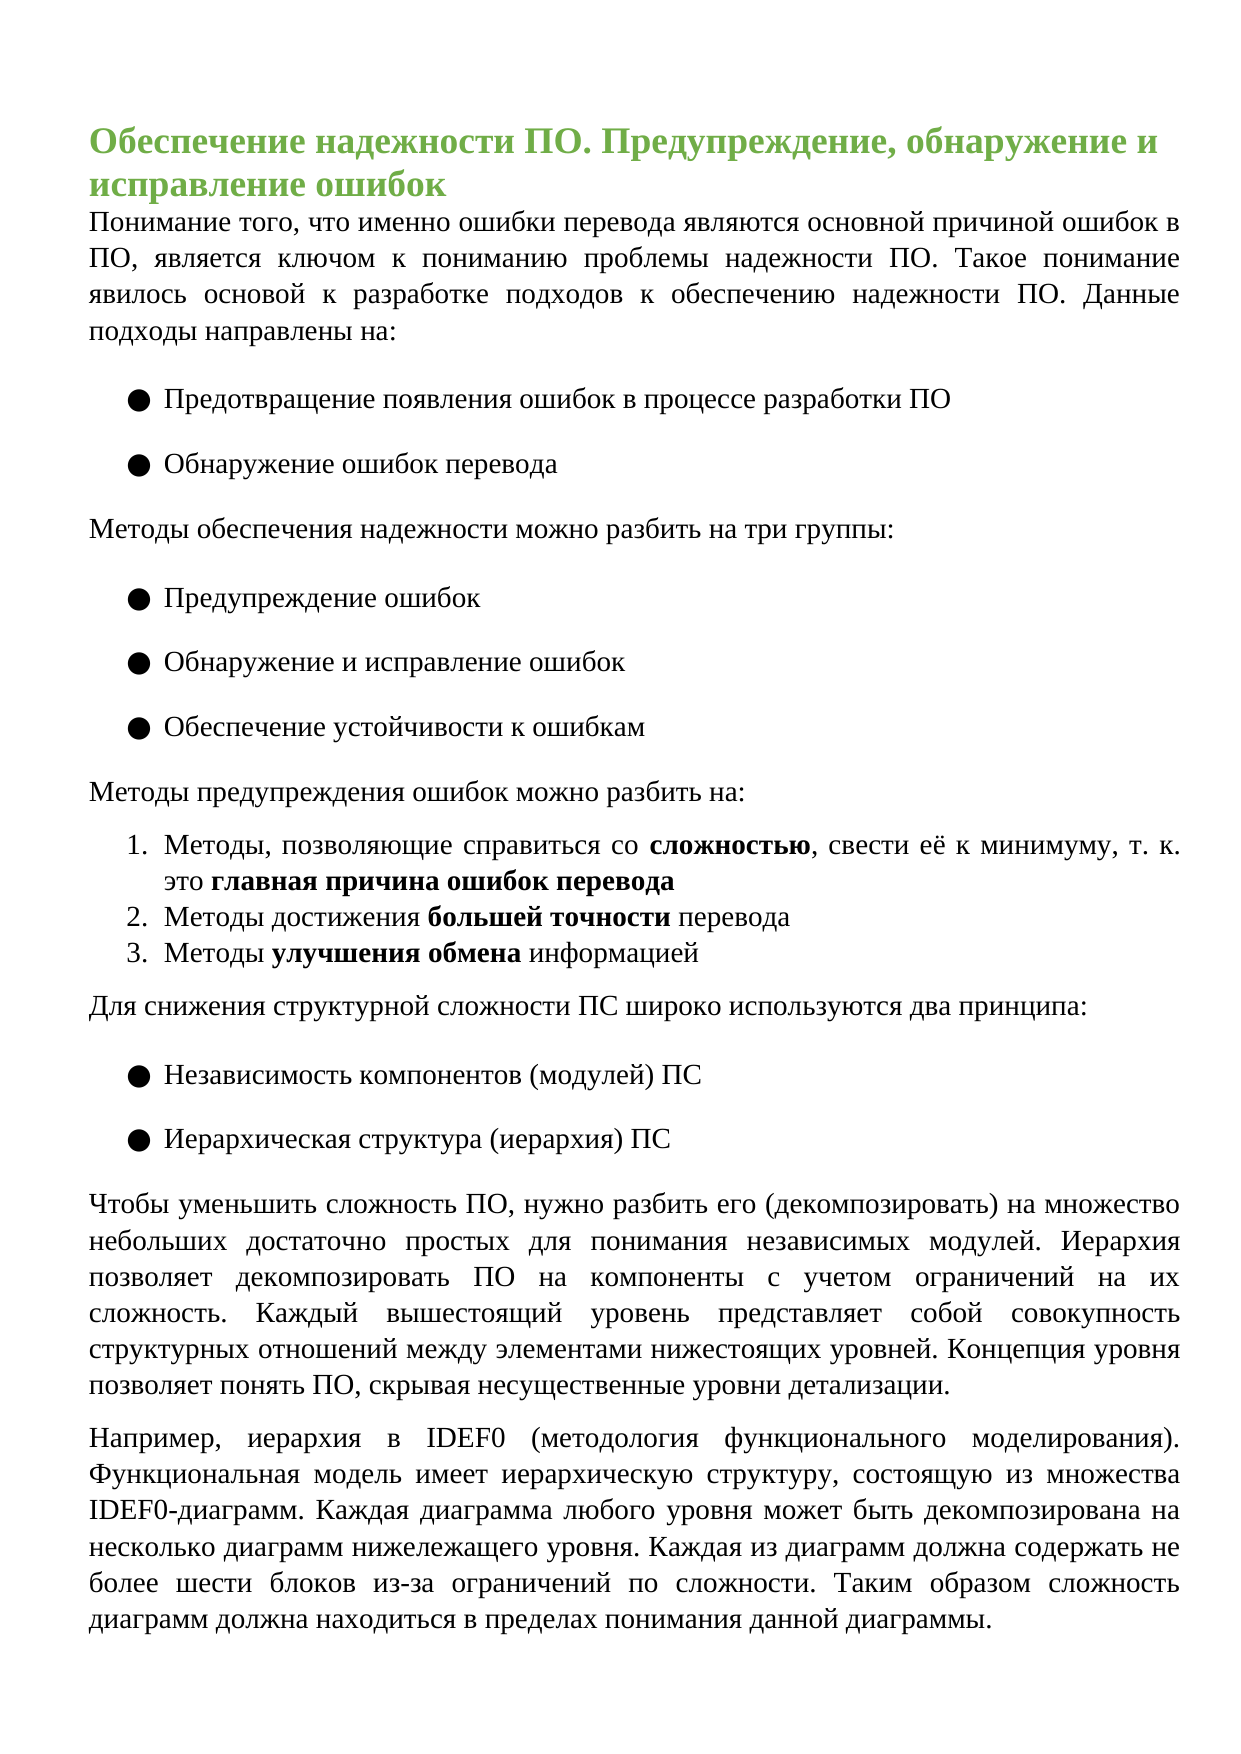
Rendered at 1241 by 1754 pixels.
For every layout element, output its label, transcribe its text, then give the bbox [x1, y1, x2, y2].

text Обеспечение надежности ПО. Предупреждение, обнаружение и исправление ошибок [89, 118, 1181, 204]
list Предупреждение ошибок [126, 564, 1181, 624]
text Для снижения структурной сложности ПС широко используются два принципа: [89, 988, 1181, 1022]
list Обнаружение и исправление ошибок [126, 628, 1181, 688]
list Независимость компонентов (модулей) ПС [126, 1041, 1181, 1101]
list Методы, позволяющие справиться со сложностью, свести её к минимуму, т. к. это главная причина ошибок перевода [126, 827, 1181, 897]
list Методы достижения большей точности перевода [126, 899, 1181, 933]
list Методы улучшения обмена информацией [126, 935, 1181, 969]
text Методы предупреждения ошибок можно разбить на: [89, 774, 1181, 808]
text Чтобы уменьшить сложность ПО, нужно разбить его (декомпозировать) на множество небольших достаточно простых для понимания независимых модулей. Иерархия позволяет декомпозировать ПО на компоненты с учетом ограничений на их сложность. Каждый вышестоящий уровень представляет собой совокупность структурных отношений между элементами нижестоящих уровней. Концепция уровня позволяет понять ПО, скрывая несущественные уровни детализации. [89, 1187, 1181, 1401]
text Например, иерархия в IDEF0 (методология функционального моделирования). Функциональная модель имеет иерархическую структуру, состоящую из множества IDEF0-диаграмм. Каждая диаграмма любого уровня может быть декомпозирована на несколько диаграмм нижележащего уровня. Каждая из диаграмм должна содержать не более шести блоков из-за ограничений по сложности. Таким образом сложность диаграмм должна находиться в пределах понимания данной диаграммы. [89, 1420, 1181, 1634]
list Иерархическая структура (иерархия) ПС [126, 1106, 1181, 1165]
text Методы обеспечения надежности можно разбить на три группы: [89, 511, 1181, 545]
list Предотвращение появления ошибок в процессе разработки ПО [126, 366, 1181, 425]
list Обеспечение устойчивости к ошибкам [126, 693, 1181, 753]
text Понимание того, что именно ошибки перевода являются основной причиной ошибок в ПО, является ключом к пониманию проблемы надежности ПО. Такое понимание явилось основой к разработке подходов к обеспечению надежности ПО. Данные подходы направлены на: [89, 204, 1181, 346]
list Обнаружение ошибок перевода [126, 430, 1181, 490]
